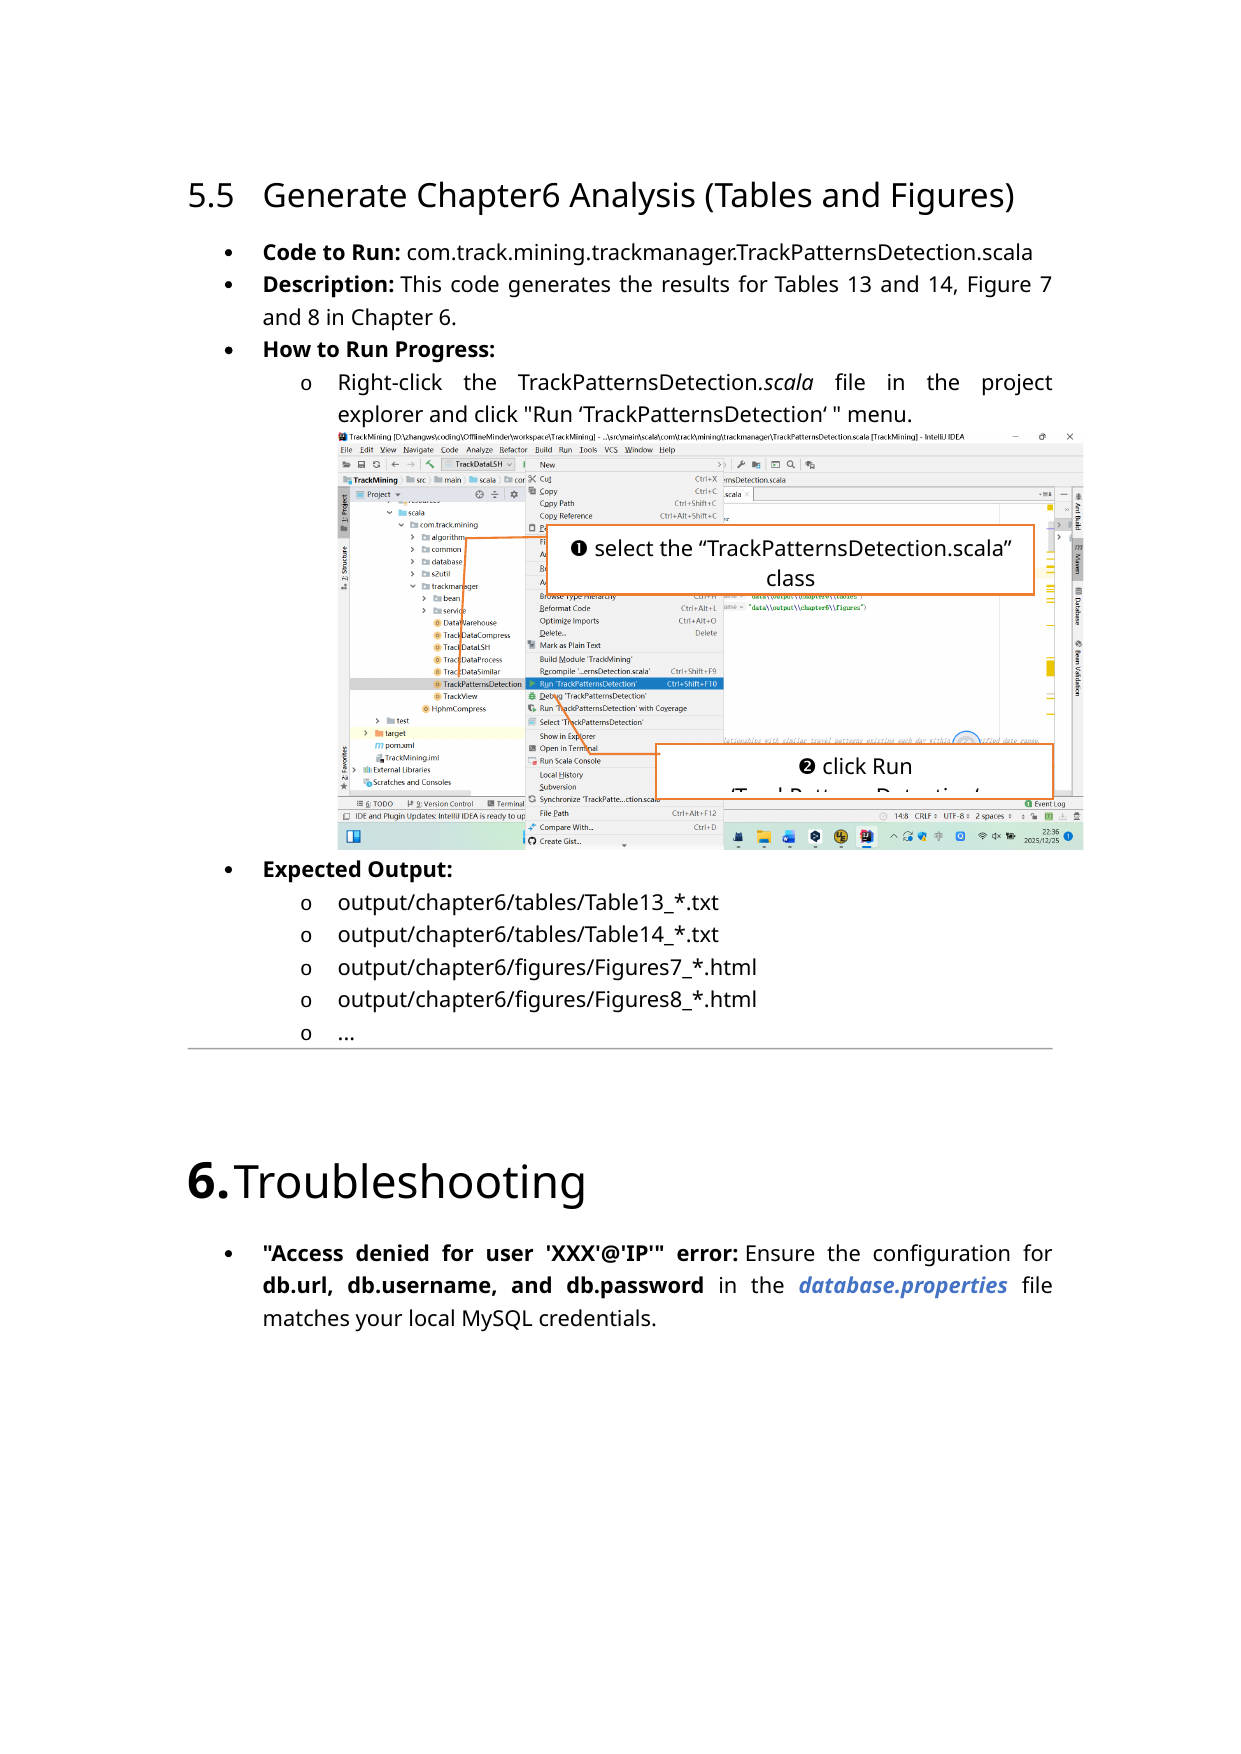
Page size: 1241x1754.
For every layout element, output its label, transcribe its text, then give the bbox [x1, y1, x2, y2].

list Expected Output: [225, 853, 1053, 885]
subtitle Troubleshooting [187, 1130, 1053, 1228]
list "Access denied for user 'XXX'@'IP'" error: Ensure the configuration for db.url, db.username, and db.password in the database.properties file matches your local MySQL credentials. [225, 1236, 1053, 1334]
list Right-click the TrackPatternsDetection.scala file in the project explorer and click "Run ‘TrackPatternsDetection‘ " menu. [300, 365, 1053, 430]
subtitle Generate Chapter6 Analysis (Tables and Figures) [187, 162, 1053, 227]
list output/chapter6/tables/Table14_*.txt [300, 918, 1053, 950]
picture [337, 430, 1084, 850]
list Code to Run: com.track.mining.trackmanager.TrackPatternsDetection.scala [225, 235, 1053, 268]
list Description: This code generates the results for Tables 13 and 14, Figure 7 and 8 in Chapter 6. [225, 268, 1053, 333]
list output/chapter6/figures/Figures8_*.html [300, 983, 1053, 1015]
list How to Run Progress: [225, 333, 1053, 365]
list output/chapter6/tables/Table13_*.txt [300, 885, 1053, 918]
list output/chapter6/figures/Figures7_*.html [300, 950, 1053, 983]
list ... [300, 1015, 1053, 1047]
